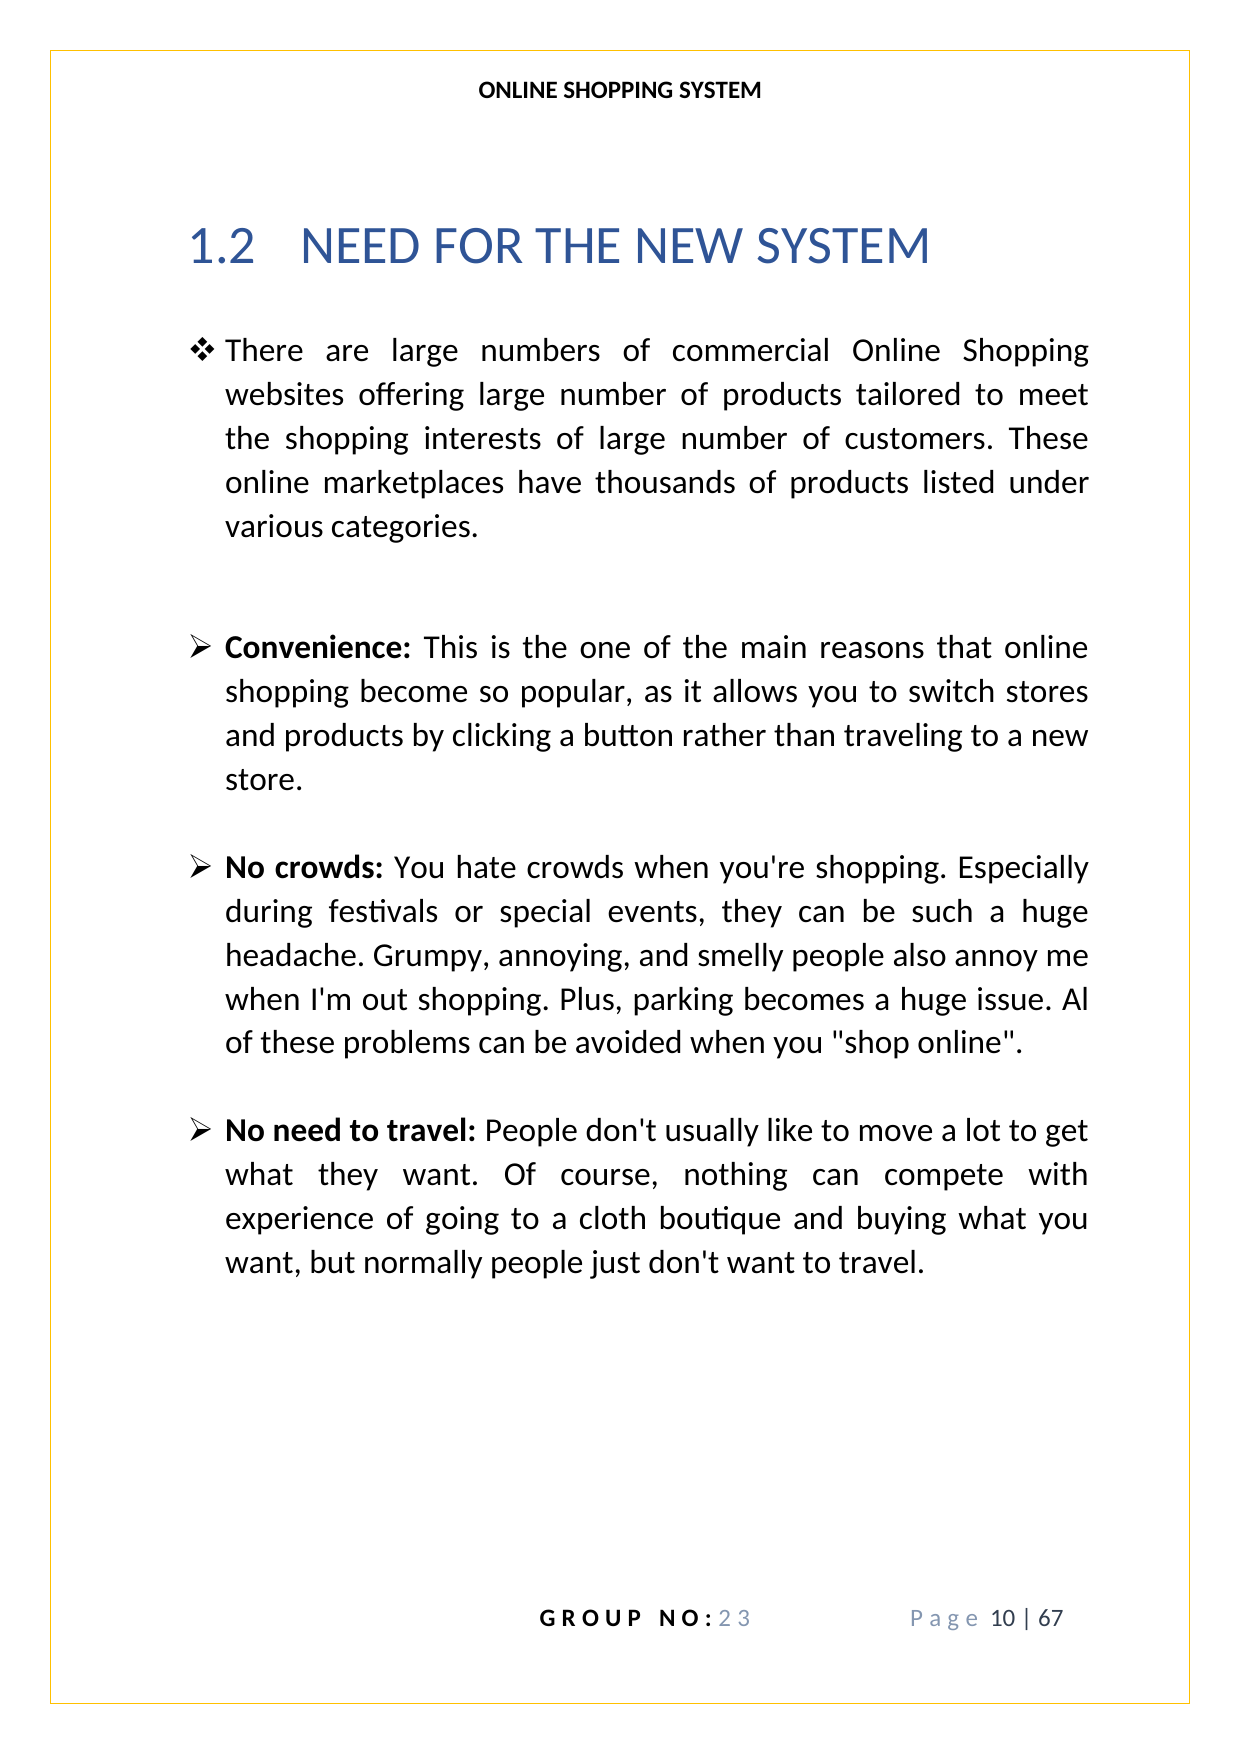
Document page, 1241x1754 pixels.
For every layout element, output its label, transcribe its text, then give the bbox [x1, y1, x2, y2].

list There are large numbers of commercial Online Shopping websites offering large number of products tailored to meet the shopping interests of large number of customers. These online marketplaces have thousands of products listed under various categories. [187, 329, 1090, 545]
list No crowds: You hate crowds when you're shopping. Especially during festivals or special events, they can be such a huge headache. Grumpy, annoying, and smelly people also annoy me when I'm out shopping. Plus, parking becomes a huge issue. Al of these problems can be avoided when you "shop online". [187, 846, 1090, 1062]
list No need to travel: People don't usually like to move a lot to get what they want. Of course, nothing can compete with experience of going to a cloth boutique and buying what you want, but normally people just don't want to travel. [187, 1109, 1090, 1282]
subtitle NEED FOR THE NEW SYSTEM [187, 211, 1090, 277]
list Convenience: This is the one of the main reasons that online shopping become so popular, as it allows you to switch stores and products by clicking a button rather than traveling to a new store. [187, 626, 1090, 798]
